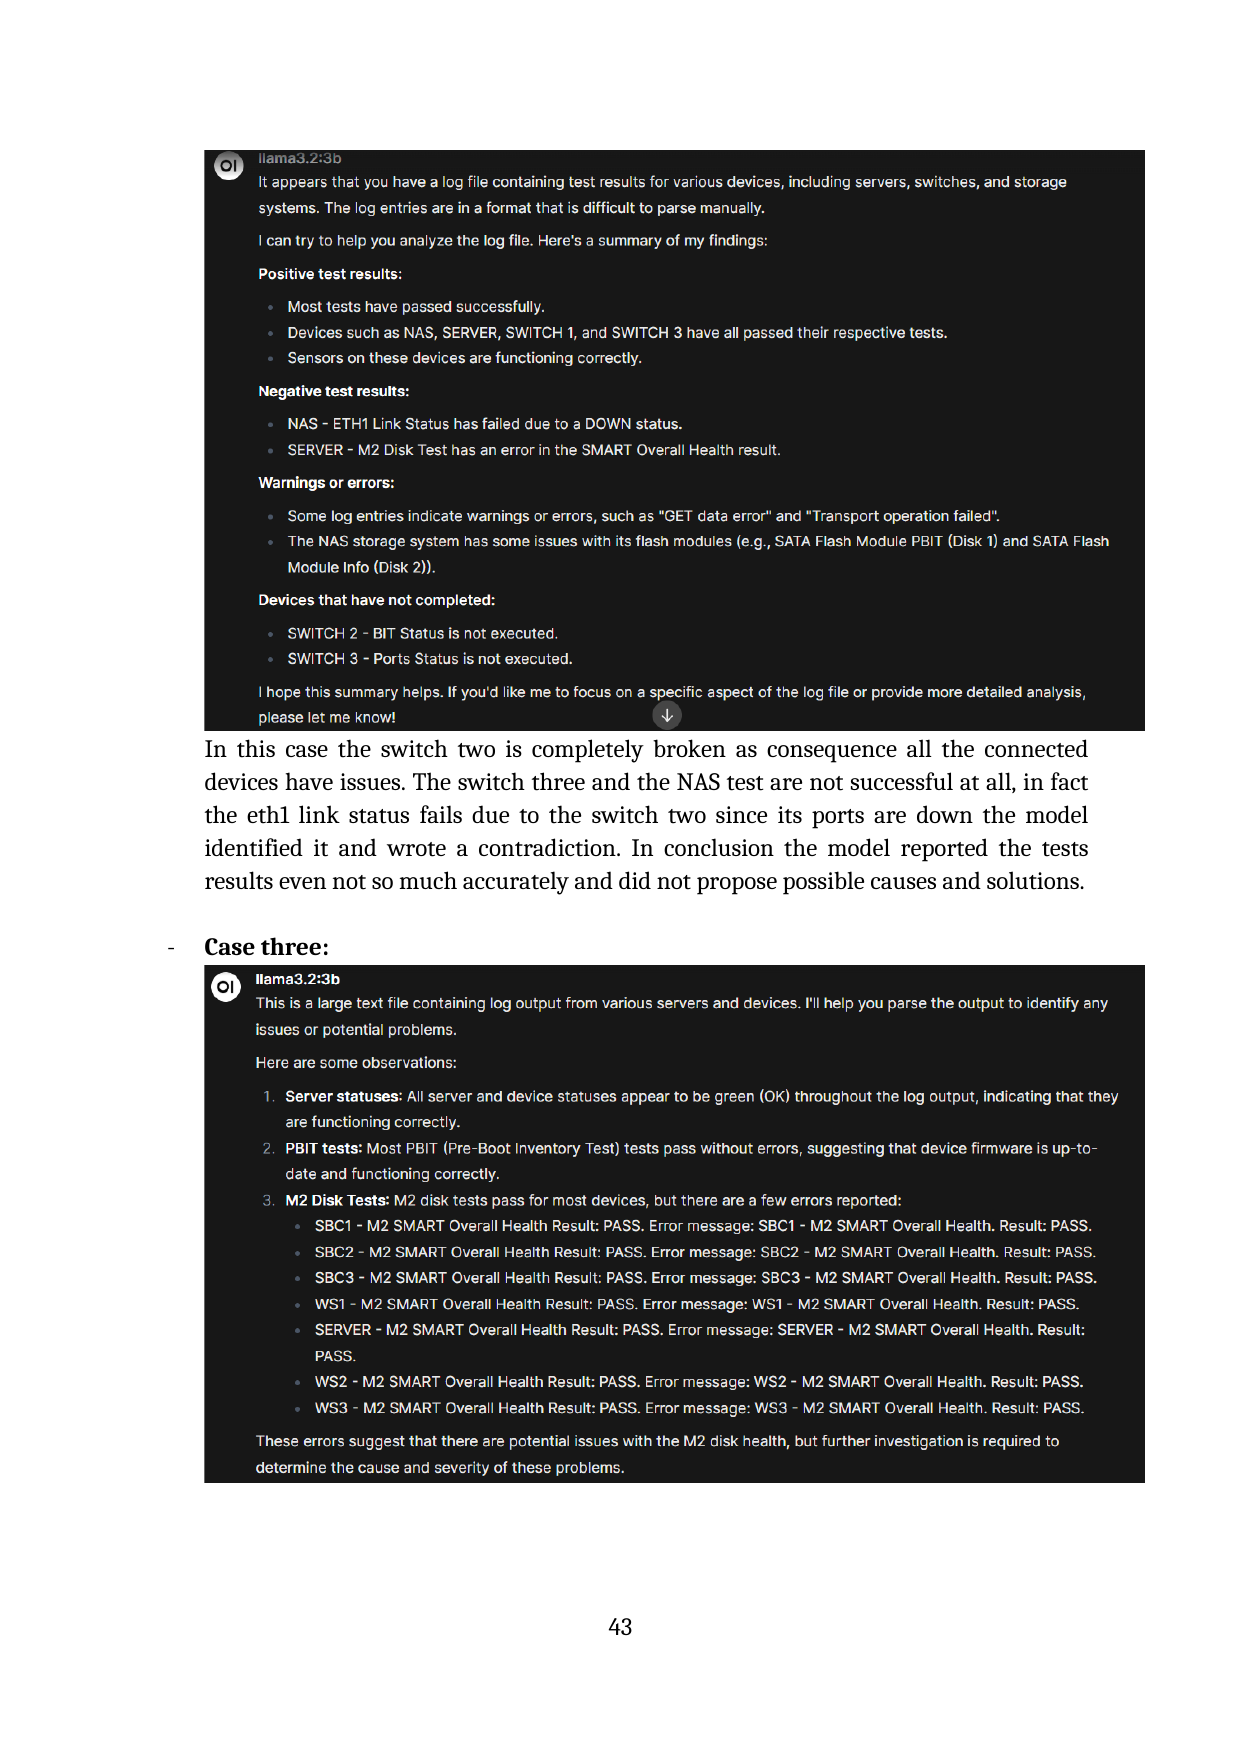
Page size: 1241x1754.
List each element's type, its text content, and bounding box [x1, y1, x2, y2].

list Case three: [167, 933, 1090, 962]
picture [204, 150, 1145, 731]
picture [204, 965, 1145, 1483]
list In this case the switch two is completely broken as consequence all the connected devices have issues. The switch three and the NAS test are not successful at all, in fact the eth1 link status fails due to the switch two since its ports are down the model identified it and wrote a contradiction. In conclusion the model reported the tests results even not so much accurately and did not propose possible causes and solutions. [204, 735, 1090, 896]
